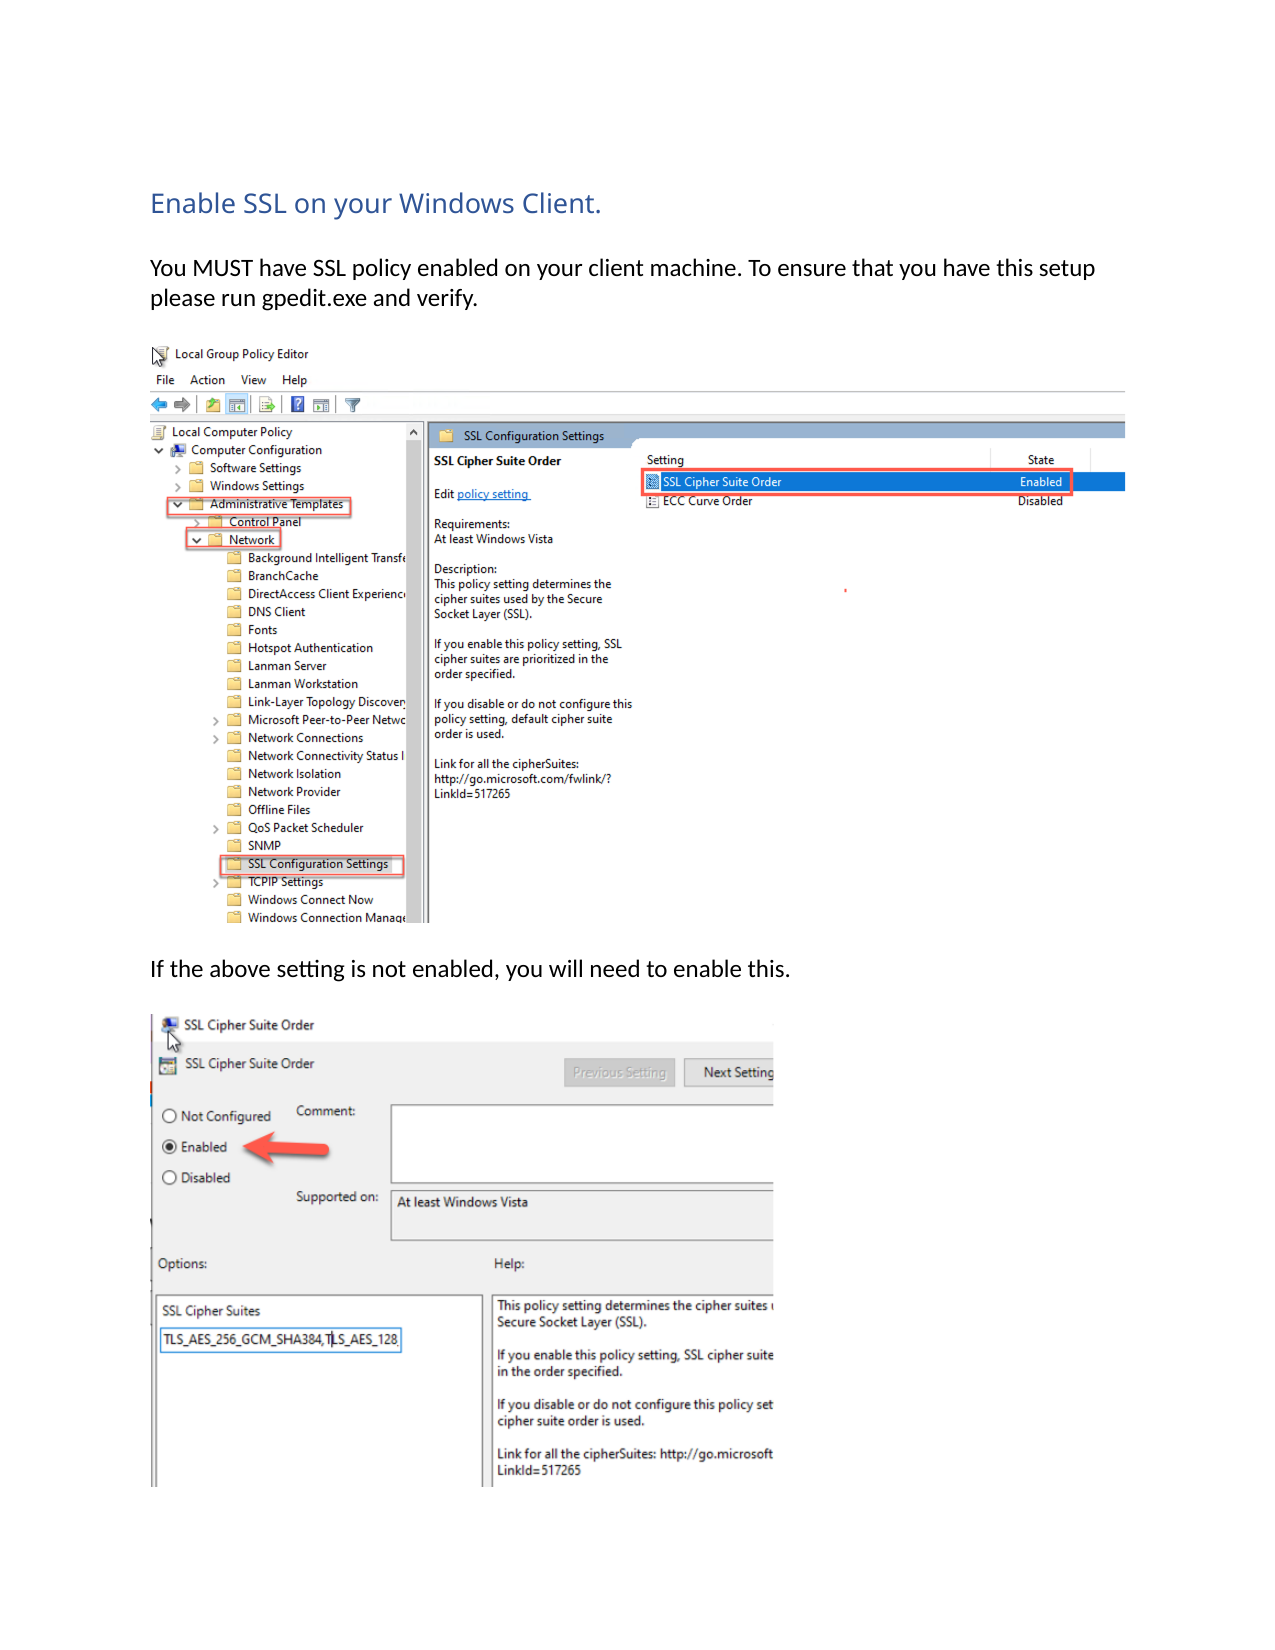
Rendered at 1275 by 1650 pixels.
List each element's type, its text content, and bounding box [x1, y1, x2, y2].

picture [150, 343, 1125, 923]
text You MUST have SSL policy enabled on your client machine. To ensure that you have this setup please run gpedit.exe and verify. [150, 252, 1125, 313]
subtitle Enable SSL on your Windows Client. [150, 185, 1125, 222]
picture [150, 1014, 774, 1487]
text If the above setting is not enabled, you will need to enable this. [150, 953, 1125, 983]
